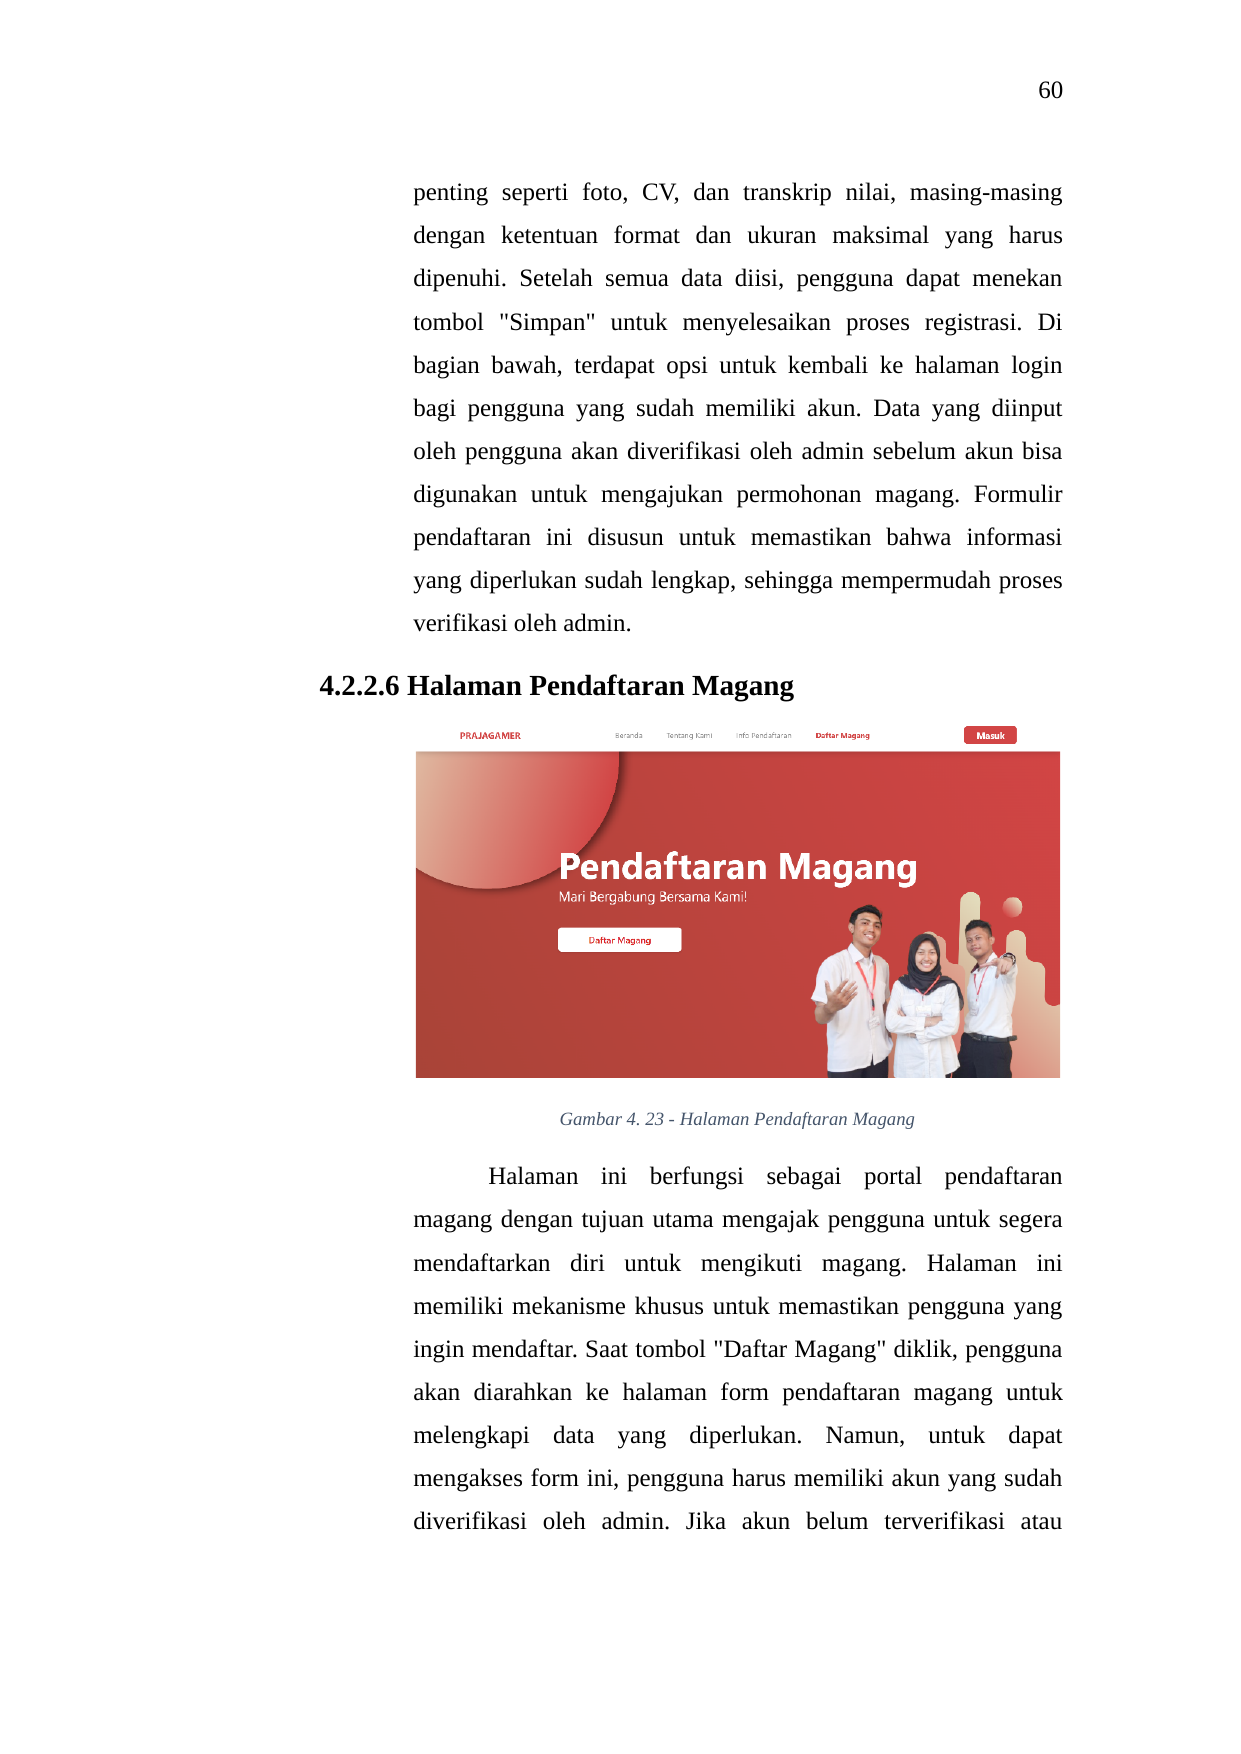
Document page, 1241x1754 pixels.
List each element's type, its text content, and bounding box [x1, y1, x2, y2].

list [413, 1161, 1063, 1535]
text Gambar 4. 23 - Halaman Pendaftaran Magang [413, 1108, 1063, 1130]
subtitle 4.2.2.6 Halaman Pendaftaran Magang [319, 668, 1063, 702]
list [413, 177, 1063, 637]
picture [415, 718, 1061, 1078]
